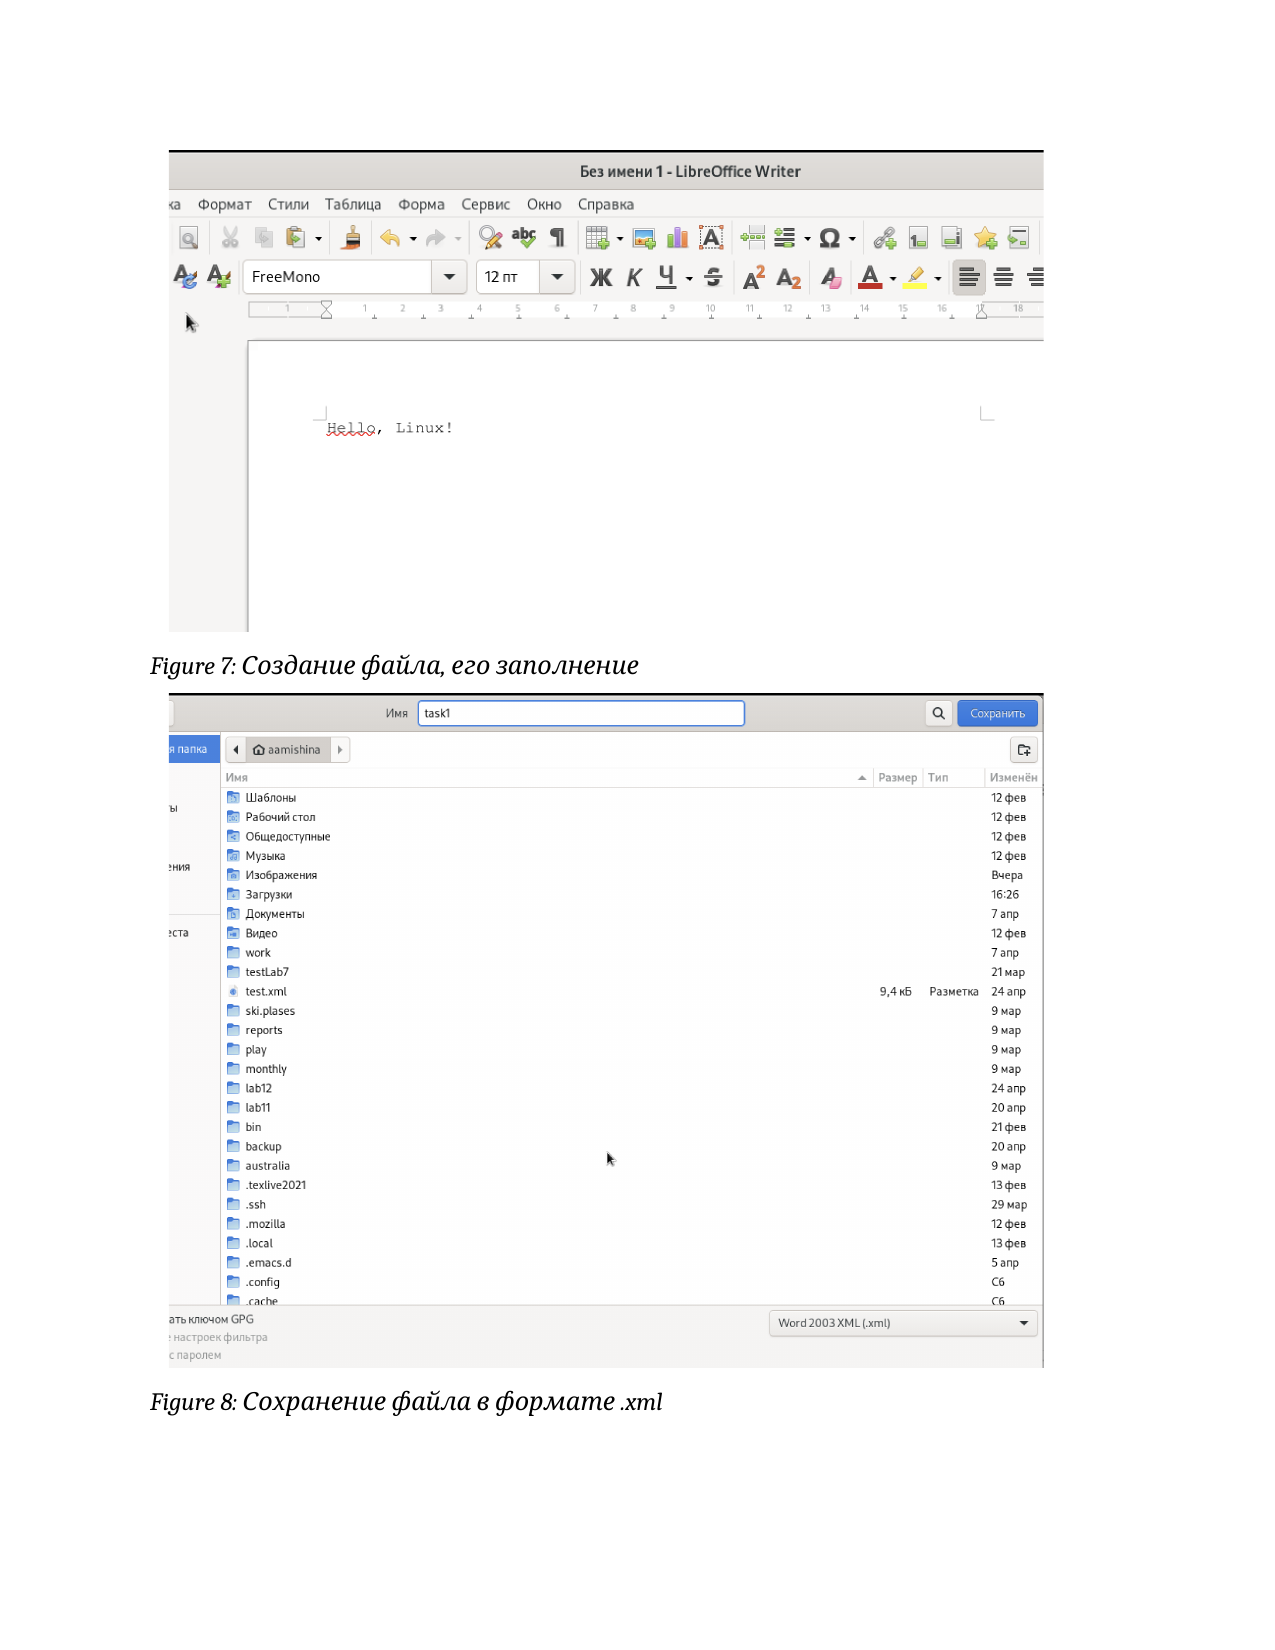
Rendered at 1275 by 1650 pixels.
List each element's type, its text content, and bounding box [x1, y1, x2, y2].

picture [168, 693, 1044, 1368]
text Figure 7: Создание файла, его заполнение [150, 652, 1125, 681]
text Figure 8: Сохранение файла в формате .xml [150, 1388, 1125, 1417]
picture [168, 150, 1044, 632]
